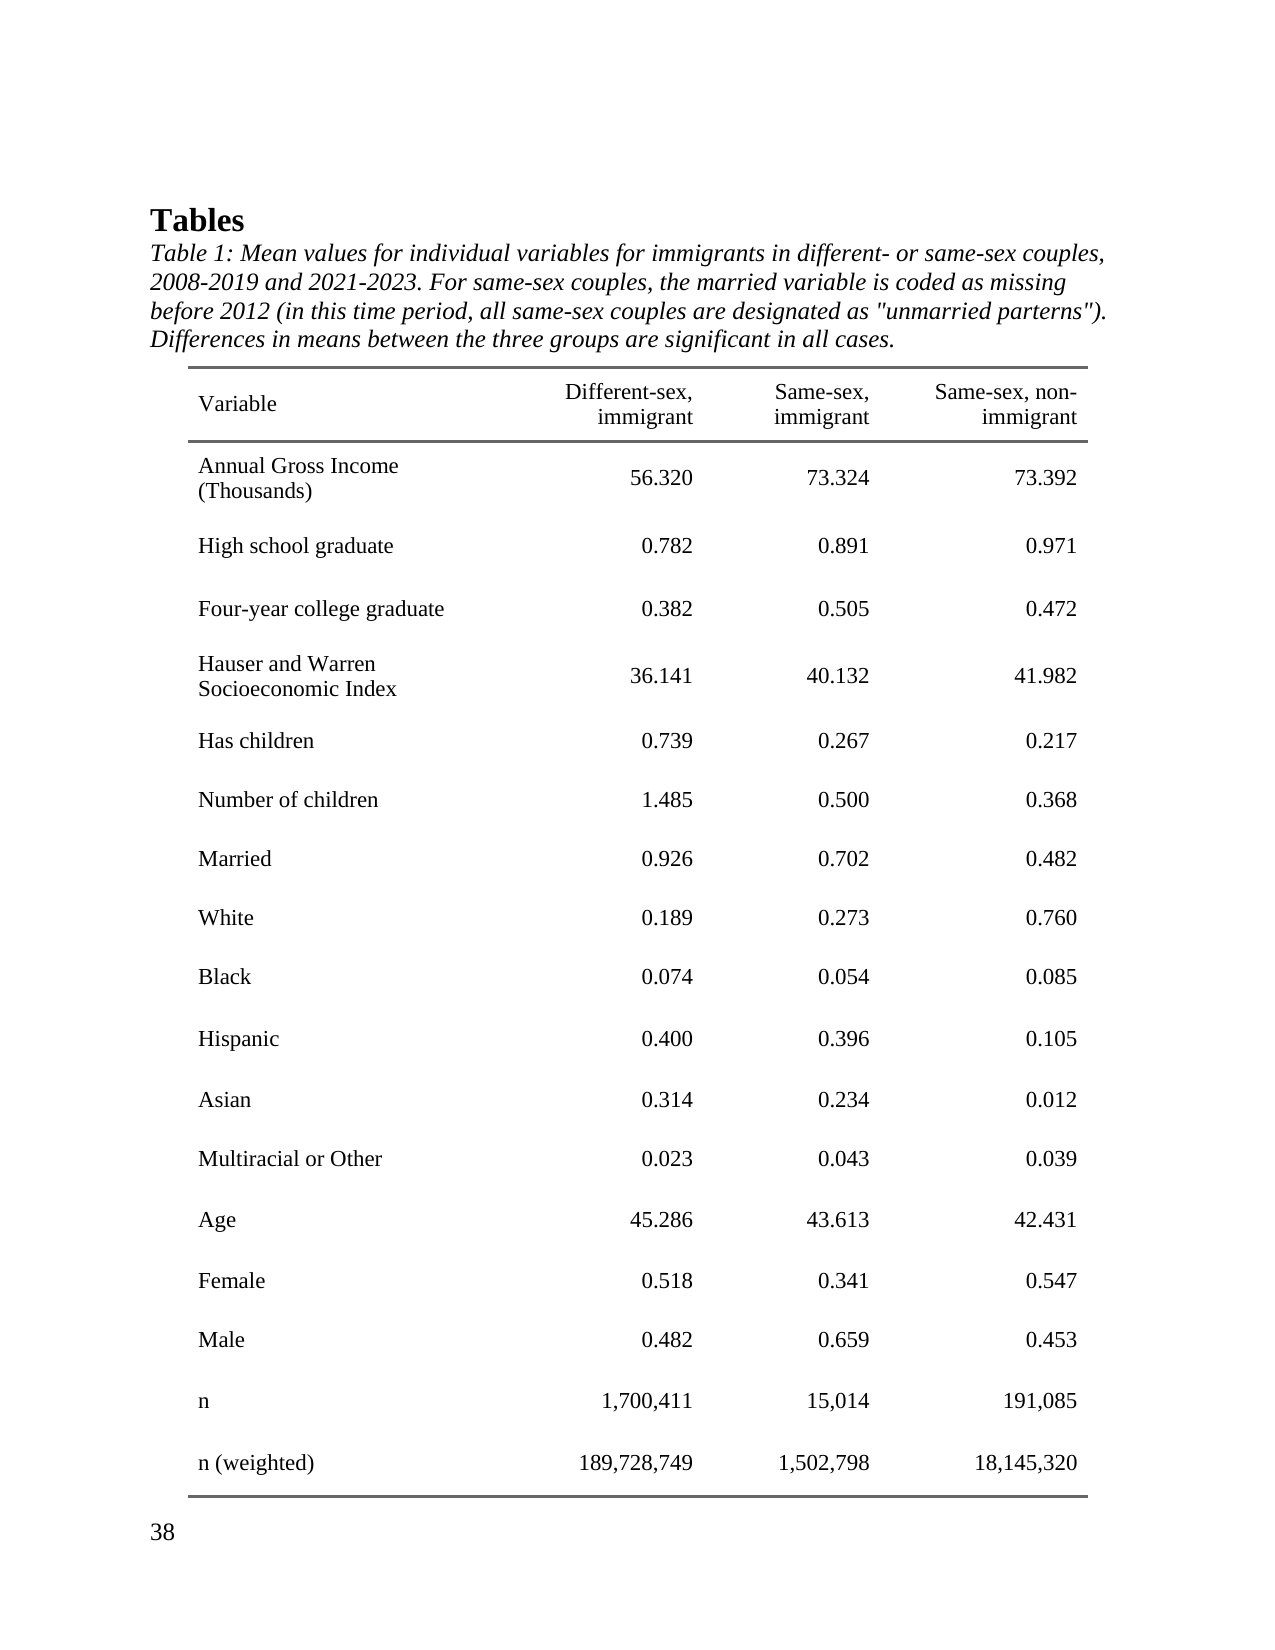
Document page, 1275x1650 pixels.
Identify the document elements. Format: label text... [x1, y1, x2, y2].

table_cell 189,728,749 [502, 1432, 703, 1495]
table_cell 56.320 [502, 443, 703, 514]
table_cell 0.547 [880, 1252, 1087, 1311]
table_cell 0.482 [880, 830, 1087, 889]
table_cell 0.105 [880, 1007, 1087, 1070]
table_cell 0.189 [502, 889, 703, 948]
table_cell 0.273 [703, 889, 880, 948]
table_cell 43.613 [703, 1188, 880, 1252]
table_cell Hauser and Warren Socioeconomic Index [188, 641, 502, 712]
table_cell 1.485 [502, 771, 703, 830]
table_cell 0.085 [880, 948, 1087, 1007]
table_cell 0.971 [880, 514, 1087, 577]
table_cell 36.141 [502, 641, 703, 712]
table_cell 0.659 [703, 1311, 880, 1369]
table_cell 18,145,320 [880, 1432, 1087, 1495]
table_cell 0.023 [502, 1129, 703, 1188]
table_cell Number of children [188, 771, 502, 830]
table_cell Multiracial or Other [188, 1129, 502, 1188]
table_cell 0.505 [703, 578, 880, 641]
table_cell 0.760 [880, 889, 1087, 948]
table_cell 0.702 [703, 830, 880, 889]
table_cell 73.392 [880, 443, 1087, 514]
table_cell White [188, 889, 502, 948]
table_cell 0.891 [703, 514, 880, 577]
table_cell Married [188, 830, 502, 889]
table_cell 40.132 [703, 641, 880, 712]
table_cell Black [188, 948, 502, 1007]
table_cell 0.074 [502, 948, 703, 1007]
table_cell 0.234 [703, 1070, 880, 1129]
table_cell 1,502,798 [703, 1432, 880, 1495]
table_header Different-sex, immigrant [502, 369, 703, 440]
table_cell 0.453 [880, 1311, 1087, 1369]
table_cell 0.341 [703, 1252, 880, 1311]
table_cell 0.382 [502, 578, 703, 641]
table_cell n (weighted) [188, 1432, 502, 1495]
table_header Same-sex, immigrant [703, 369, 880, 440]
table_header Same-sex, non-immigrant [880, 369, 1087, 440]
table_cell 0.500 [703, 771, 880, 830]
table_cell Male [188, 1311, 502, 1369]
table_cell 0.396 [703, 1007, 880, 1070]
table_cell 0.472 [880, 578, 1087, 641]
table_cell 0.926 [502, 830, 703, 889]
table_cell 0.400 [502, 1007, 703, 1070]
table_cell Female [188, 1252, 502, 1311]
text Table 1: Mean values for individual variables for immigrants in different- or same-sex couples, 2008-2019 and 2021-2023. For same-sex couples, the married variable is coded as missing before 2012 (in this time period, all same-sex couples are designated as "unmarried parterns"). Differences in means between the three groups are significant in all cases. [150, 238, 1125, 353]
table_cell 0.782 [502, 514, 703, 577]
table_cell Four-year college graduate [188, 578, 502, 641]
table_cell Has children [188, 712, 502, 771]
table_cell 42.431 [880, 1188, 1087, 1252]
table_cell 0.043 [703, 1129, 880, 1188]
table_cell 41.982 [880, 641, 1087, 712]
table_cell 45.286 [502, 1188, 703, 1252]
table_cell n [188, 1370, 502, 1432]
table_cell 0.039 [880, 1129, 1087, 1188]
table_cell 0.739 [502, 712, 703, 771]
table_cell Age [188, 1188, 502, 1252]
table_cell Annual Gross Income (Thousands) [188, 443, 502, 514]
table_cell 15,014 [703, 1370, 880, 1432]
table_cell Asian [188, 1070, 502, 1129]
table_cell Hispanic [188, 1007, 502, 1070]
table_cell 0.012 [880, 1070, 1087, 1129]
table_cell 1,700,411 [502, 1370, 703, 1432]
table_cell 73.324 [703, 443, 880, 514]
table_cell 0.368 [880, 771, 1087, 830]
table_cell 191,085 [880, 1370, 1087, 1432]
table_cell High school graduate [188, 514, 502, 577]
table_cell 0.217 [880, 712, 1087, 771]
table_cell 0.482 [502, 1311, 703, 1369]
table_cell 0.314 [502, 1070, 703, 1129]
table_cell 0.267 [703, 712, 880, 771]
table_cell 0.518 [502, 1252, 703, 1311]
table_cell 0.054 [703, 948, 880, 1007]
subtitle Tables [150, 200, 1125, 238]
table_header Variable [188, 369, 502, 440]
